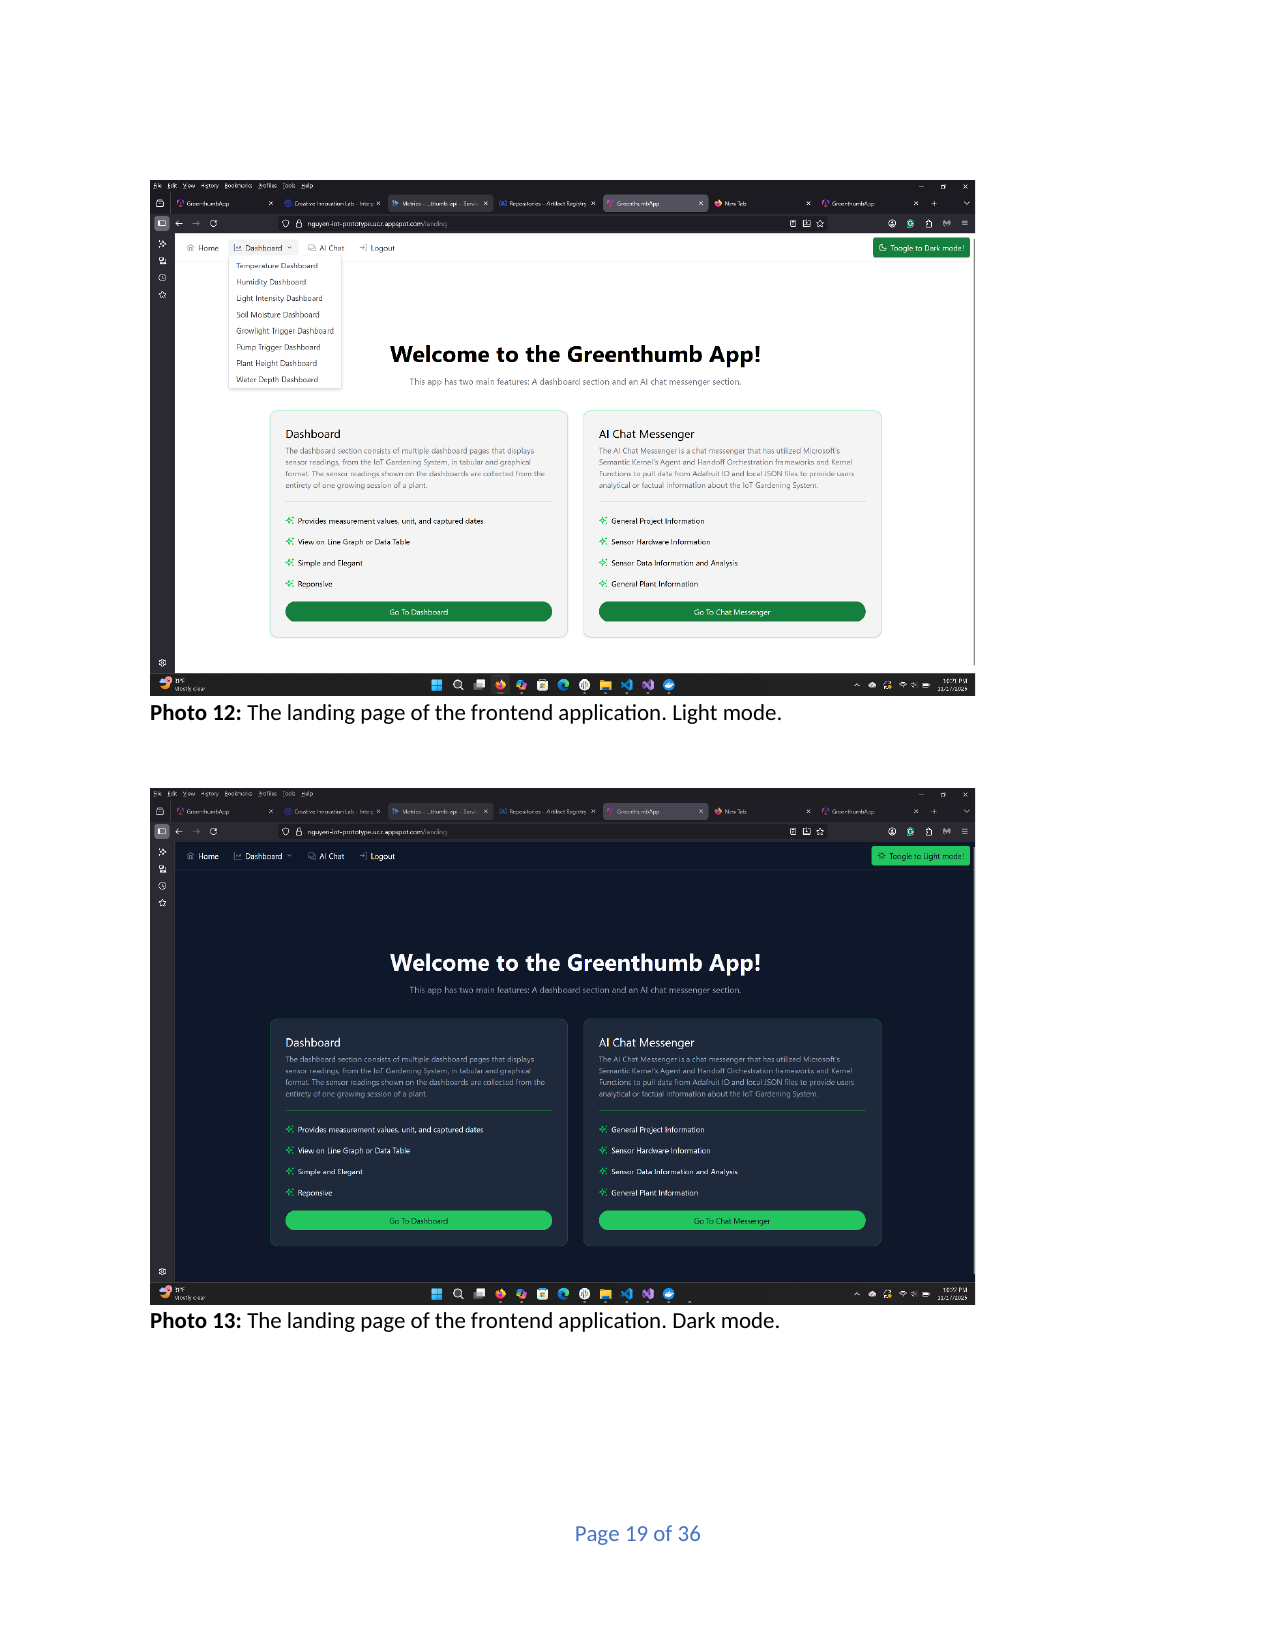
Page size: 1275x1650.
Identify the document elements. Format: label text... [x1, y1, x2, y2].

text Photo 13: The landing page of the frontend application. Dark mode. [150, 1306, 1125, 1334]
picture [150, 180, 976, 696]
text Photo 12: The landing page of the frontend application. Light mode. [150, 698, 1125, 726]
picture [150, 788, 976, 1305]
